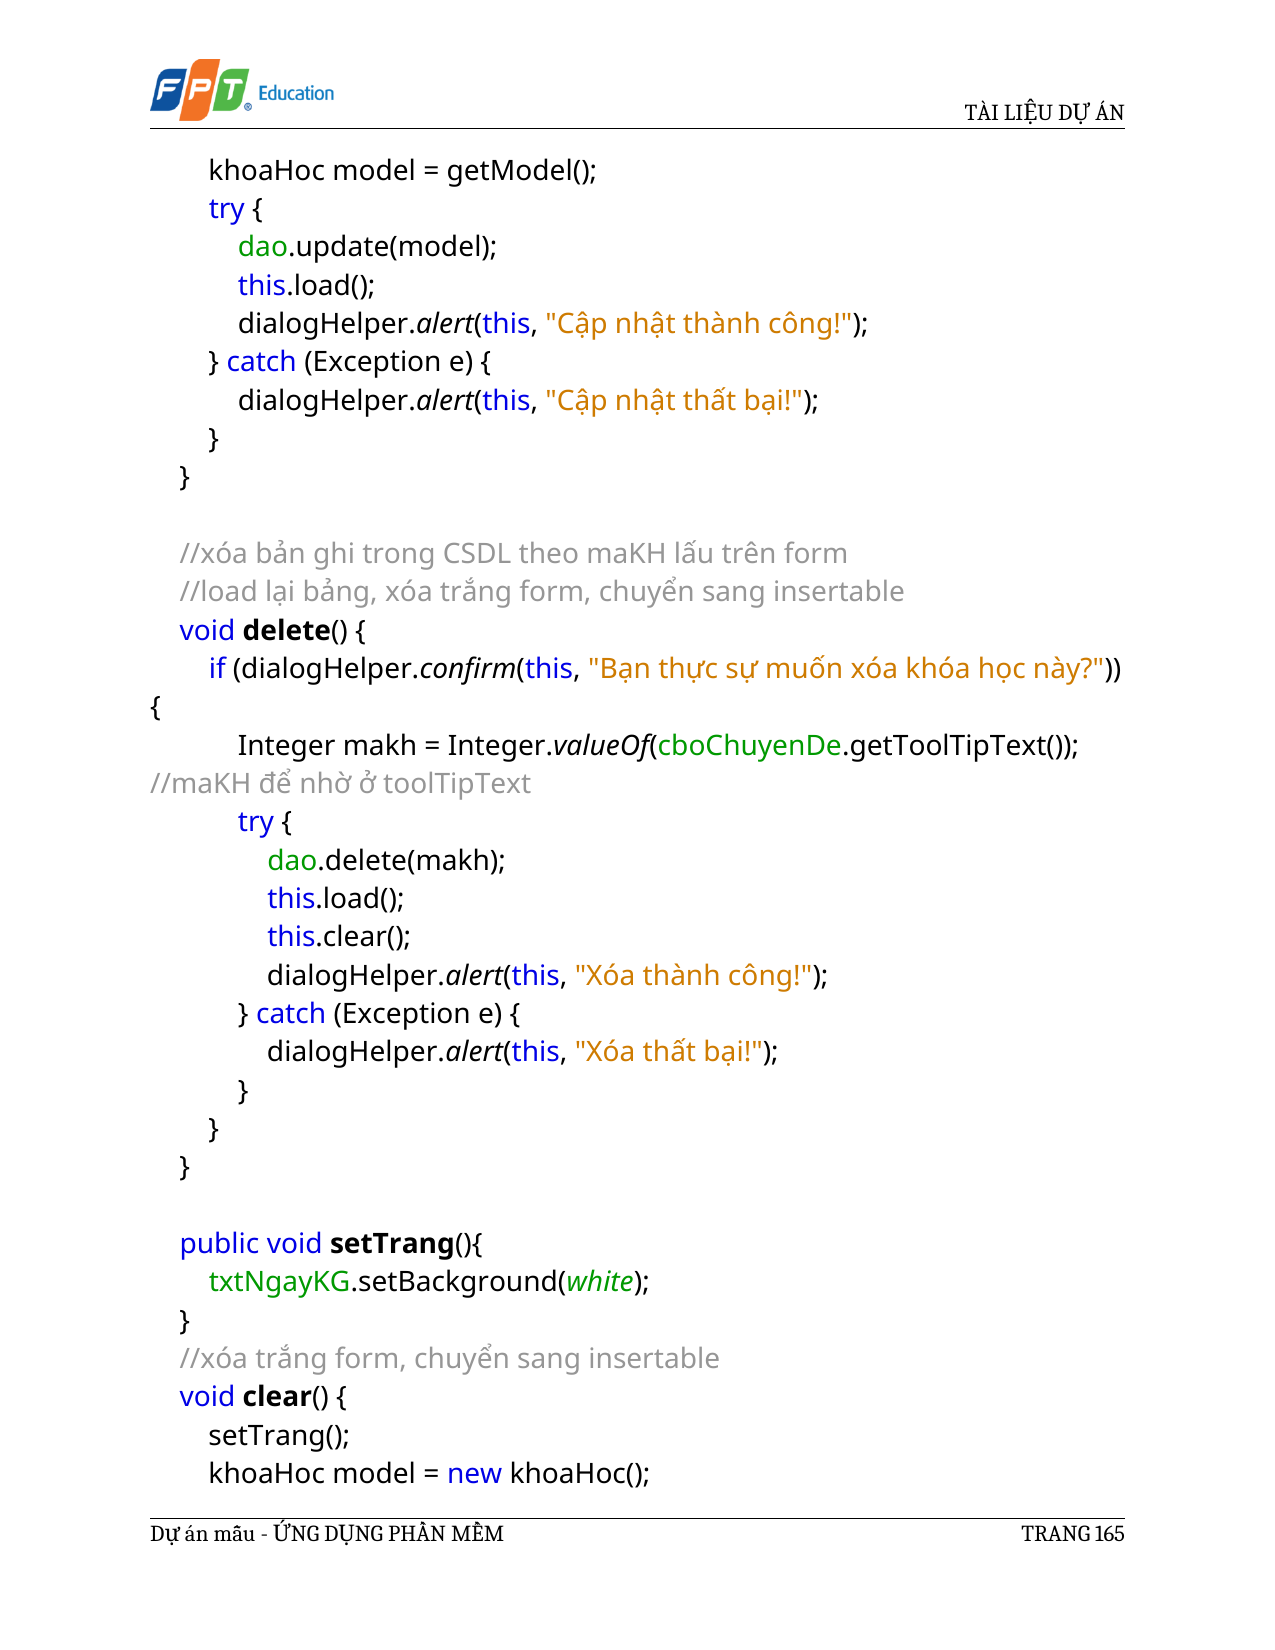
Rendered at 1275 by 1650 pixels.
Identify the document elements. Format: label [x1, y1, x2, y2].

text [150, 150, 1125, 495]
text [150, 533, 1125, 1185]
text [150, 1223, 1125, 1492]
picture [150, 59, 336, 121]
